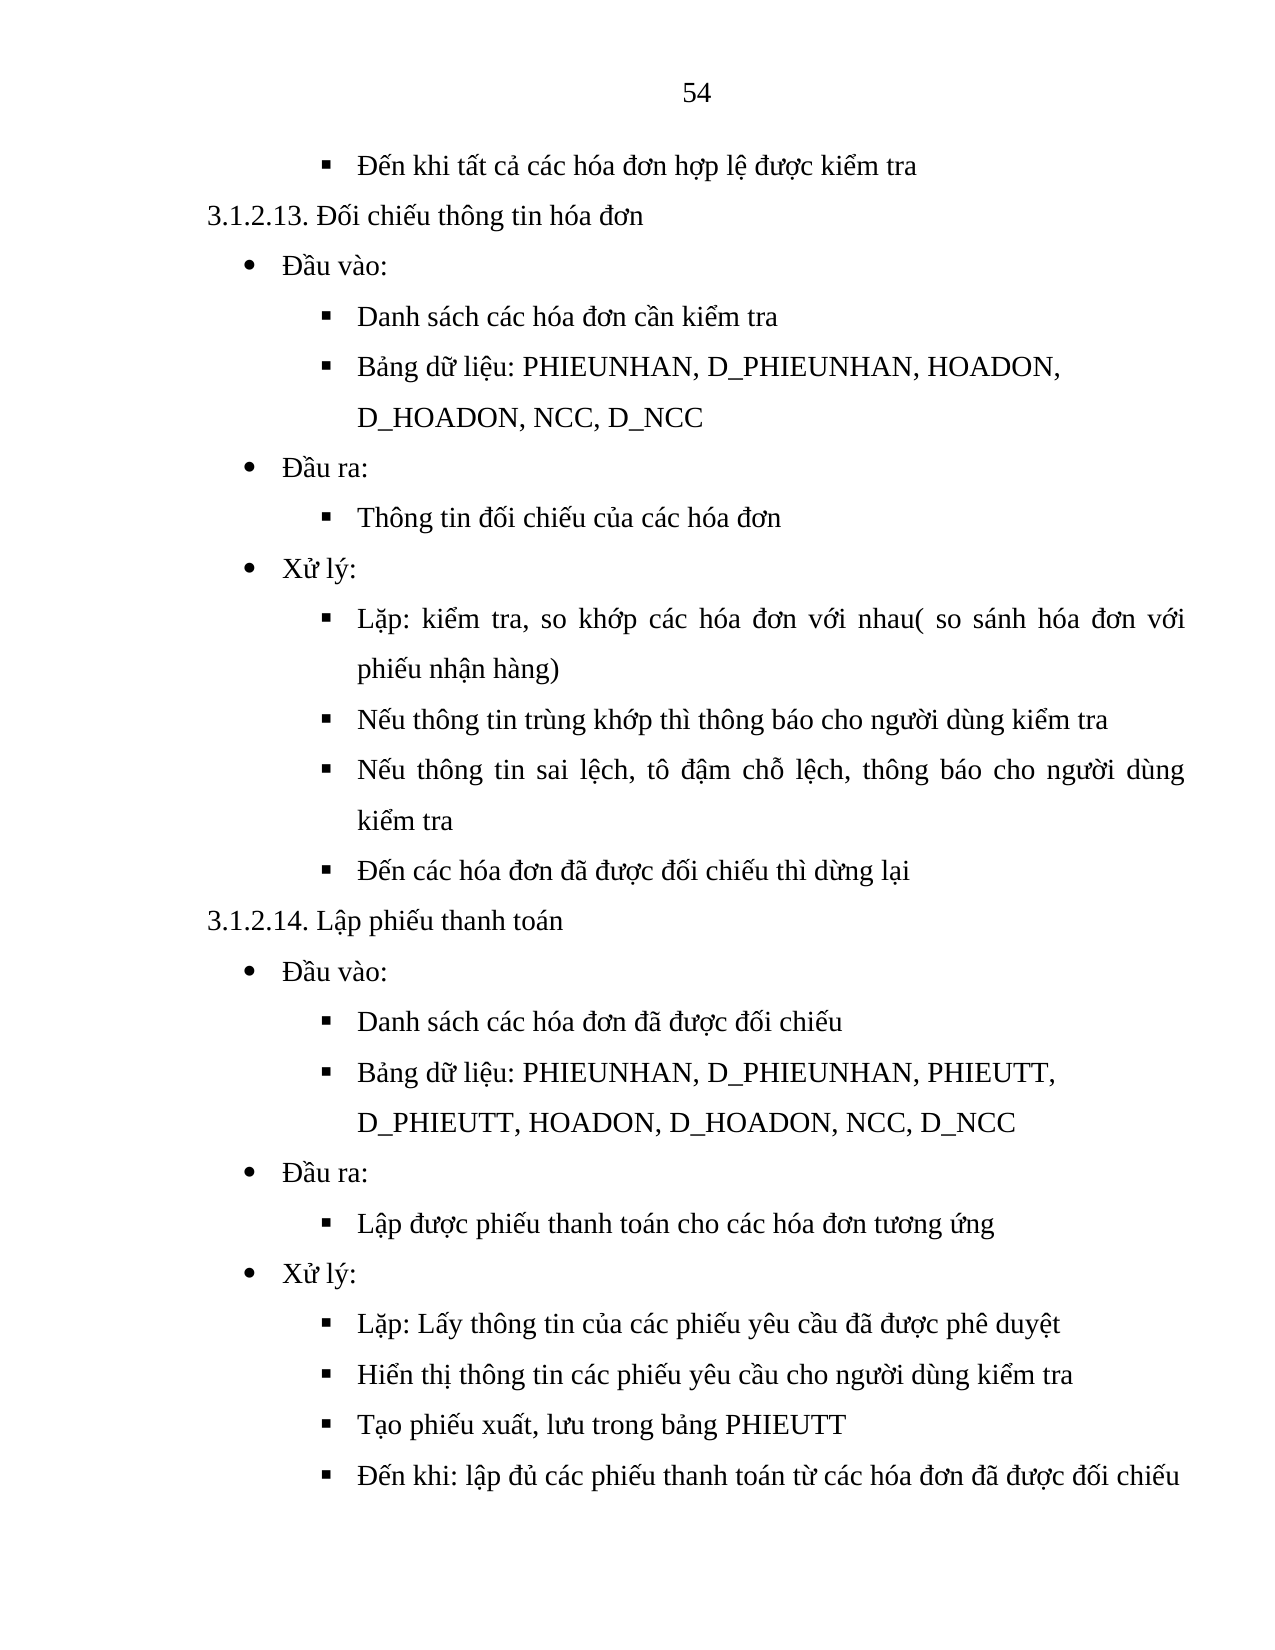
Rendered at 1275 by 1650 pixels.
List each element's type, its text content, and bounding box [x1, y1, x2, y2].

list Bảng dữ liệu: PHIEUNHAN, D_PHIEUNHAN, HOADON, D_HOADON, NCC, D_NCC [319, 349, 1186, 433]
list Bảng dữ liệu: PHIEUNHAN, D_PHIEUNHAN, PHIEUTT, D_PHIEUTT, HOADON, D_HOADON, NCC, D_NCC [319, 1055, 1186, 1139]
list Nếu thông tin sai lệch, tô đậm chỗ lệch, thông báo cho người dùng kiểm tra [319, 752, 1186, 836]
list Lặp: Lấy thông tin của các phiếu yêu cầu đã được phê duyệt [319, 1307, 1186, 1340]
list Xử lý: [244, 551, 1186, 584]
list Đầu vào: [244, 954, 1186, 987]
list Thông tin đối chiếu của các hóa đơn [319, 500, 1186, 534]
list Nếu thông tin trùng khớp thì thông báo cho người dùng kiểm tra [319, 702, 1186, 736]
list Danh sách các hóa đơn đã được đối chiếu [319, 1004, 1186, 1038]
list Tạo phiếu xuất, lưu trong bảng PHIEUTT [319, 1407, 1186, 1441]
list Xử lý: [244, 1256, 1186, 1290]
list Đến khi tất cả các hóa đơn hợp lệ được kiểm tra [319, 148, 1186, 181]
list Lặp: kiểm tra, so khớp các hóa đơn với nhau( so sánh hóa đơn với phiếu nhận hàng) [319, 601, 1186, 685]
list Hiển thị thông tin các phiếu yêu cầu cho người dùng kiểm tra [319, 1357, 1186, 1391]
list Lập được phiếu thanh toán cho các hóa đơn tương ứng [319, 1206, 1186, 1239]
list Đầu ra: [244, 1155, 1186, 1189]
list Đến các hóa đơn đã được đối chiếu thì dừng lại [319, 853, 1186, 887]
list Danh sách các hóa đơn cần kiểm tra [319, 299, 1186, 332]
list Đến khi: lập đủ các phiếu thanh toán từ các hóa đơn đã được đối chiếu [319, 1458, 1186, 1492]
list Đầu vào: [244, 248, 1186, 282]
list Đầu ra: [244, 450, 1186, 484]
text 3.1.2.13. Đối chiếu thông tin hóa đơn [207, 198, 1186, 232]
text 3.1.2.14. Lập phiếu thanh toán [207, 903, 1186, 937]
